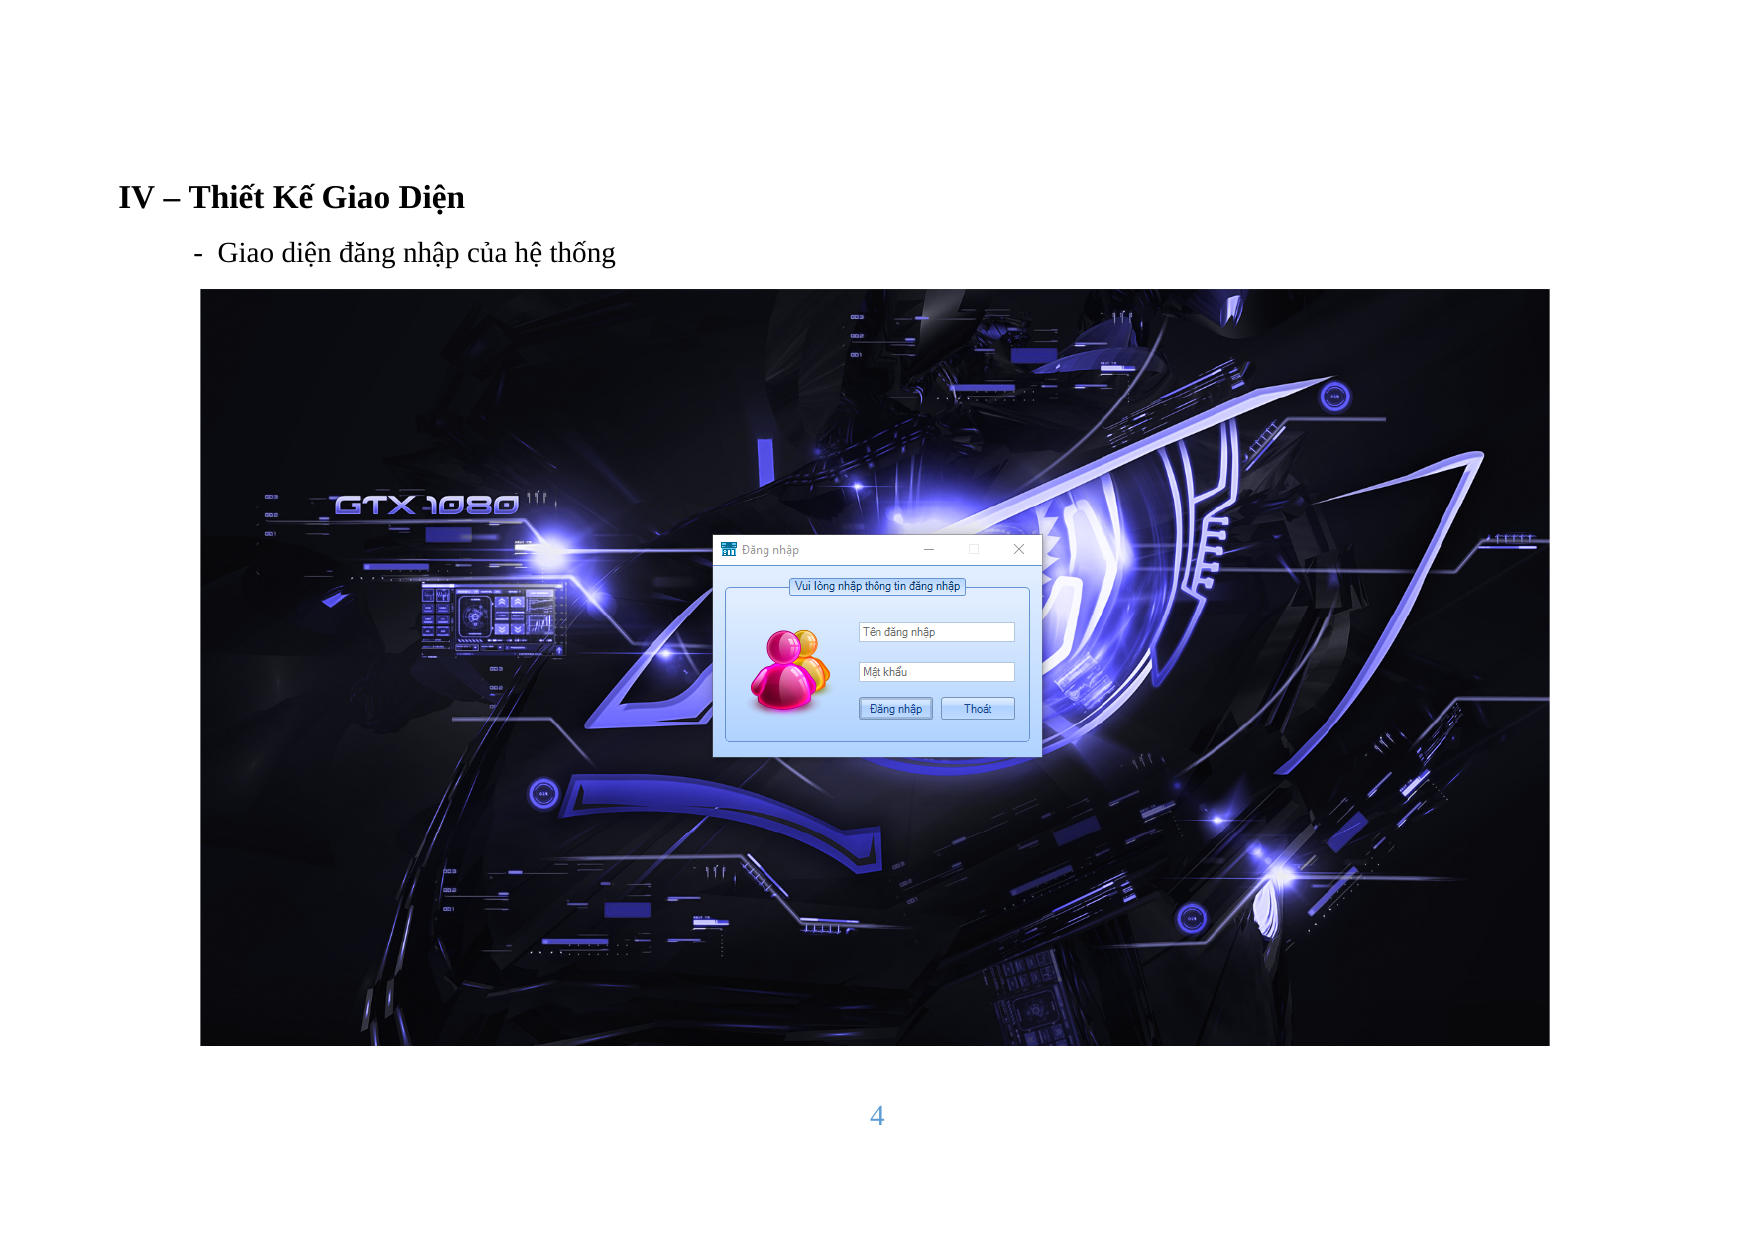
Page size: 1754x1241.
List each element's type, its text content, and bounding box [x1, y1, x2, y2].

text IV – Thiết Kế Giao Diện [118, 177, 1636, 216]
picture [200, 289, 1549, 1045]
text - Giao diện đăng nhập của hệ thống [118, 235, 1636, 269]
